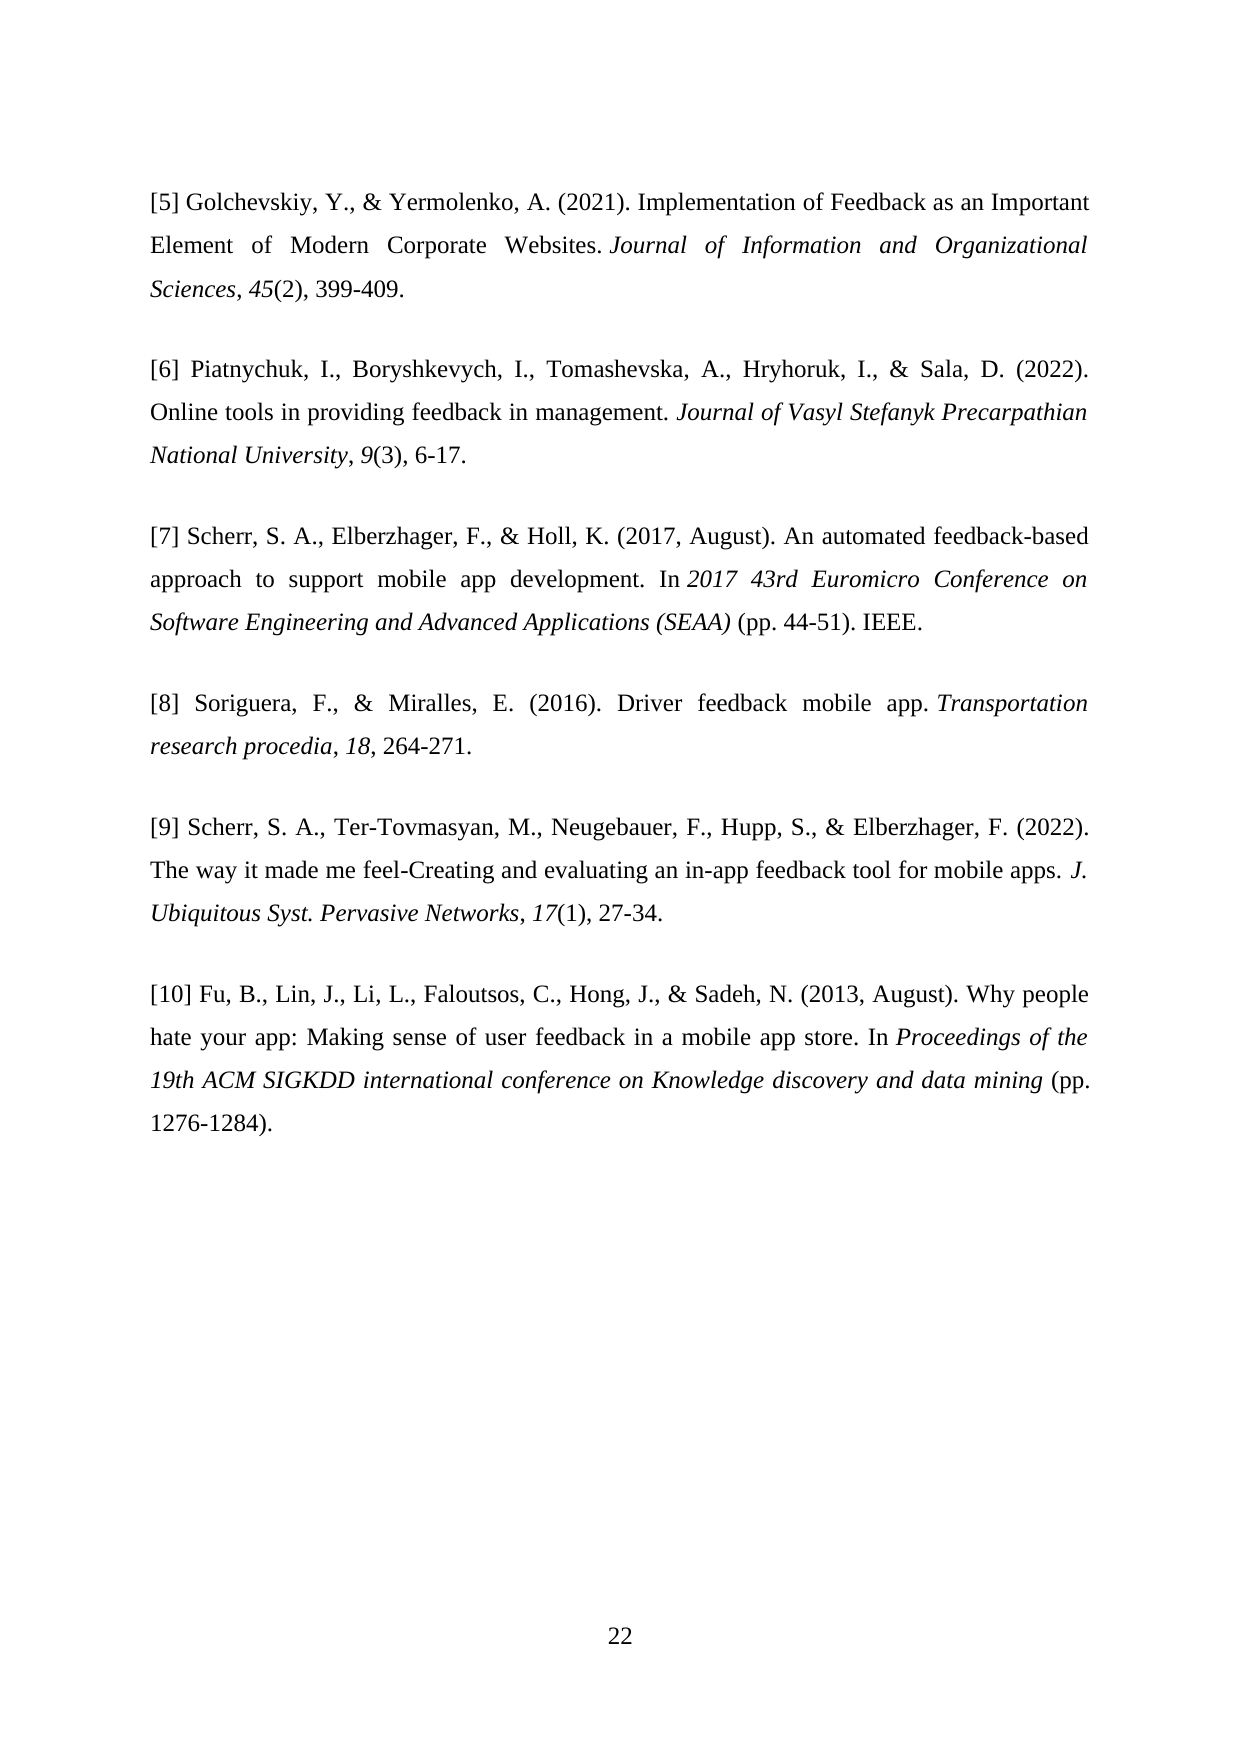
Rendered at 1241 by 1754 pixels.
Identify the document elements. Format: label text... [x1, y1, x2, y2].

text [7] Scherr, S. A., Elberzhager, F., & Holl, K. (2017, August). An automated feedback-based approach to support mobile app development. In 2017 43rd Euromicro Conference on Software Engineering and Advanced Applications (SEAA) (pp. 44-51). IEEE. [150, 521, 1090, 636]
text [5] Golchevskiy, Y., & Yermolenko, A. (2021). Implementation of Feedback as an Important Element of Modern Corporate Websites. Journal of Information and Organizational Sciences, 45(2), 399-409. [150, 187, 1090, 302]
text [6] Piatnychuk, I., Boryshkevych, I., Tomashevska, A., Hryhoruk, I., & Sala, D. (2022). Online tools in providing feedback in management. Journal of Vasyl Stefanyk Precarpathian National University, 9(3), 6-17. [150, 354, 1090, 469]
text [10] Fu, B., Lin, J., Li, L., Faloutsos, C., Hong, J., & Sadeh, N. (2013, August). Why people hate your app: Making sense of user feedback in a mobile app store. In Proceedings of the 19th ACM SIGKDD international conference on Knowledge discovery and data mining (pp. 1276-1284). [150, 979, 1090, 1137]
text [8] Soriguera, F., & Miralles, E. (2016). Driver feedback mobile app. Transportation research procedia, 18, 264-271. [150, 688, 1090, 760]
text [9] Scherr, S. A., Ter-Tovmasyan, M., Neugebauer, F., Hupp, S., & Elberzhager, F. (2022). The way it made me feel-Creating and evaluating an in-app feedback tool for mobile apps. J. Ubiquitous Syst. Pervasive Networks, 17(1), 27-34. [150, 812, 1090, 927]
